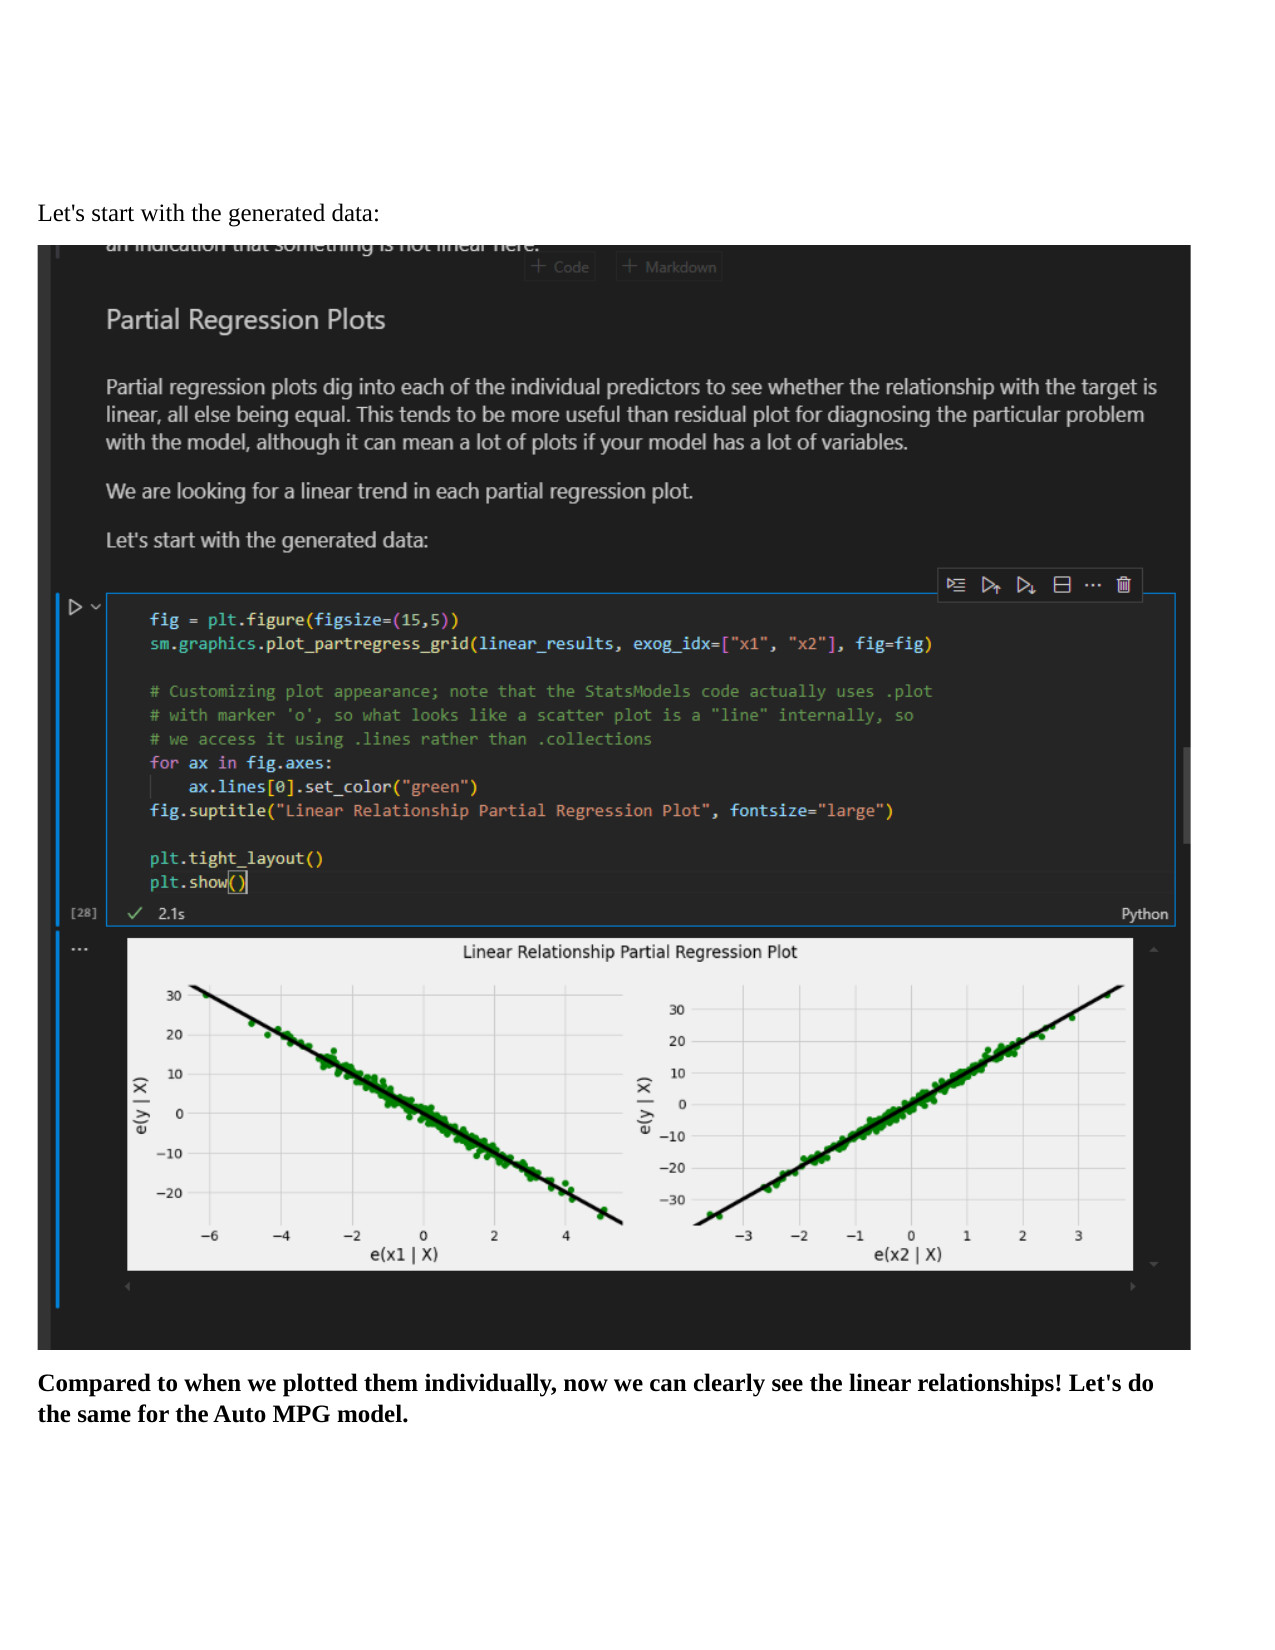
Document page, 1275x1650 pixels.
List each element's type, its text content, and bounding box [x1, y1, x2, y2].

text Compared to when we plotted them individually, now we can clearly see the linear relationships! Let's do the same for the Auto MPG model. [37, 1368, 1191, 1428]
picture [37, 245, 1191, 1350]
text Let's start with the generated data: [37, 198, 1191, 226]
